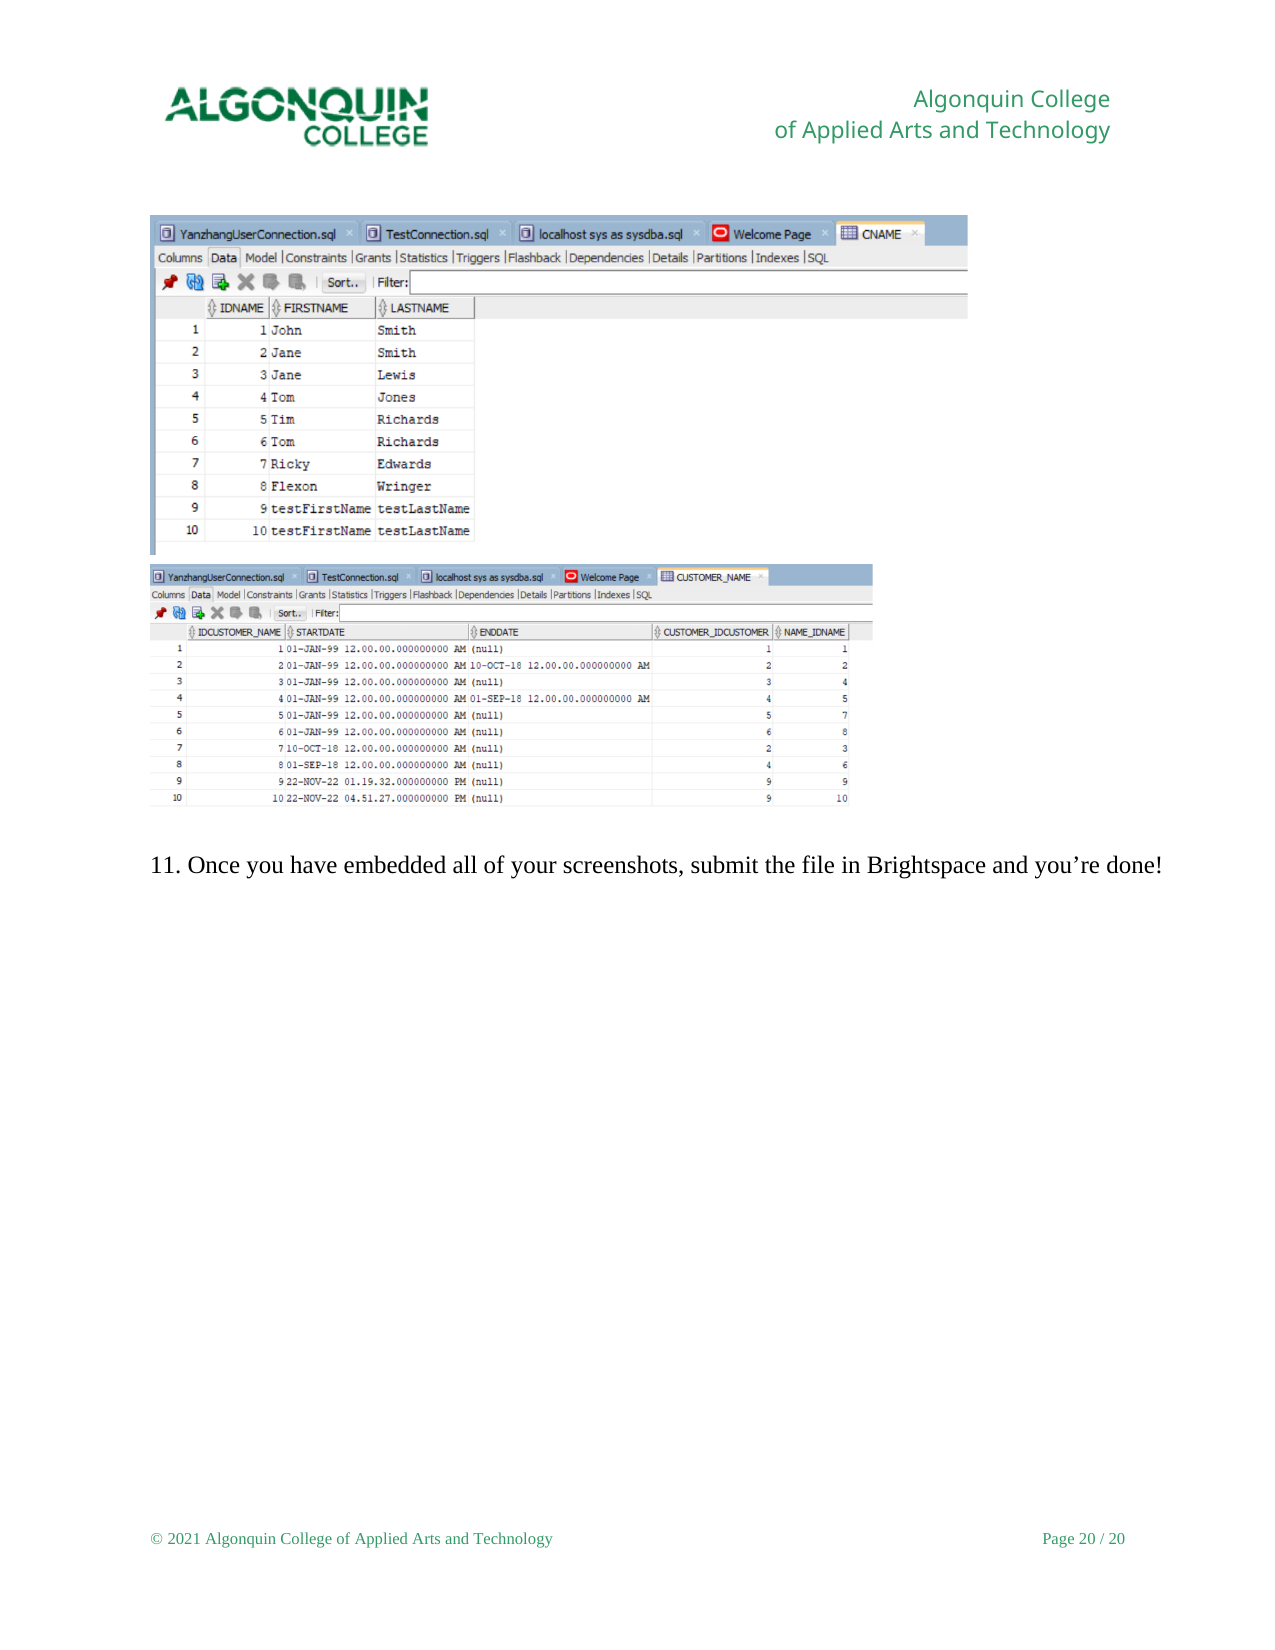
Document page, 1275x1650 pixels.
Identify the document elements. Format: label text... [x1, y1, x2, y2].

picture [150, 564, 873, 822]
picture [150, 215, 968, 555]
list Once you have embedded all of your screenshots, submit the file in Brightspace and you’re done! [150, 850, 1167, 879]
picture [150, 73, 443, 161]
